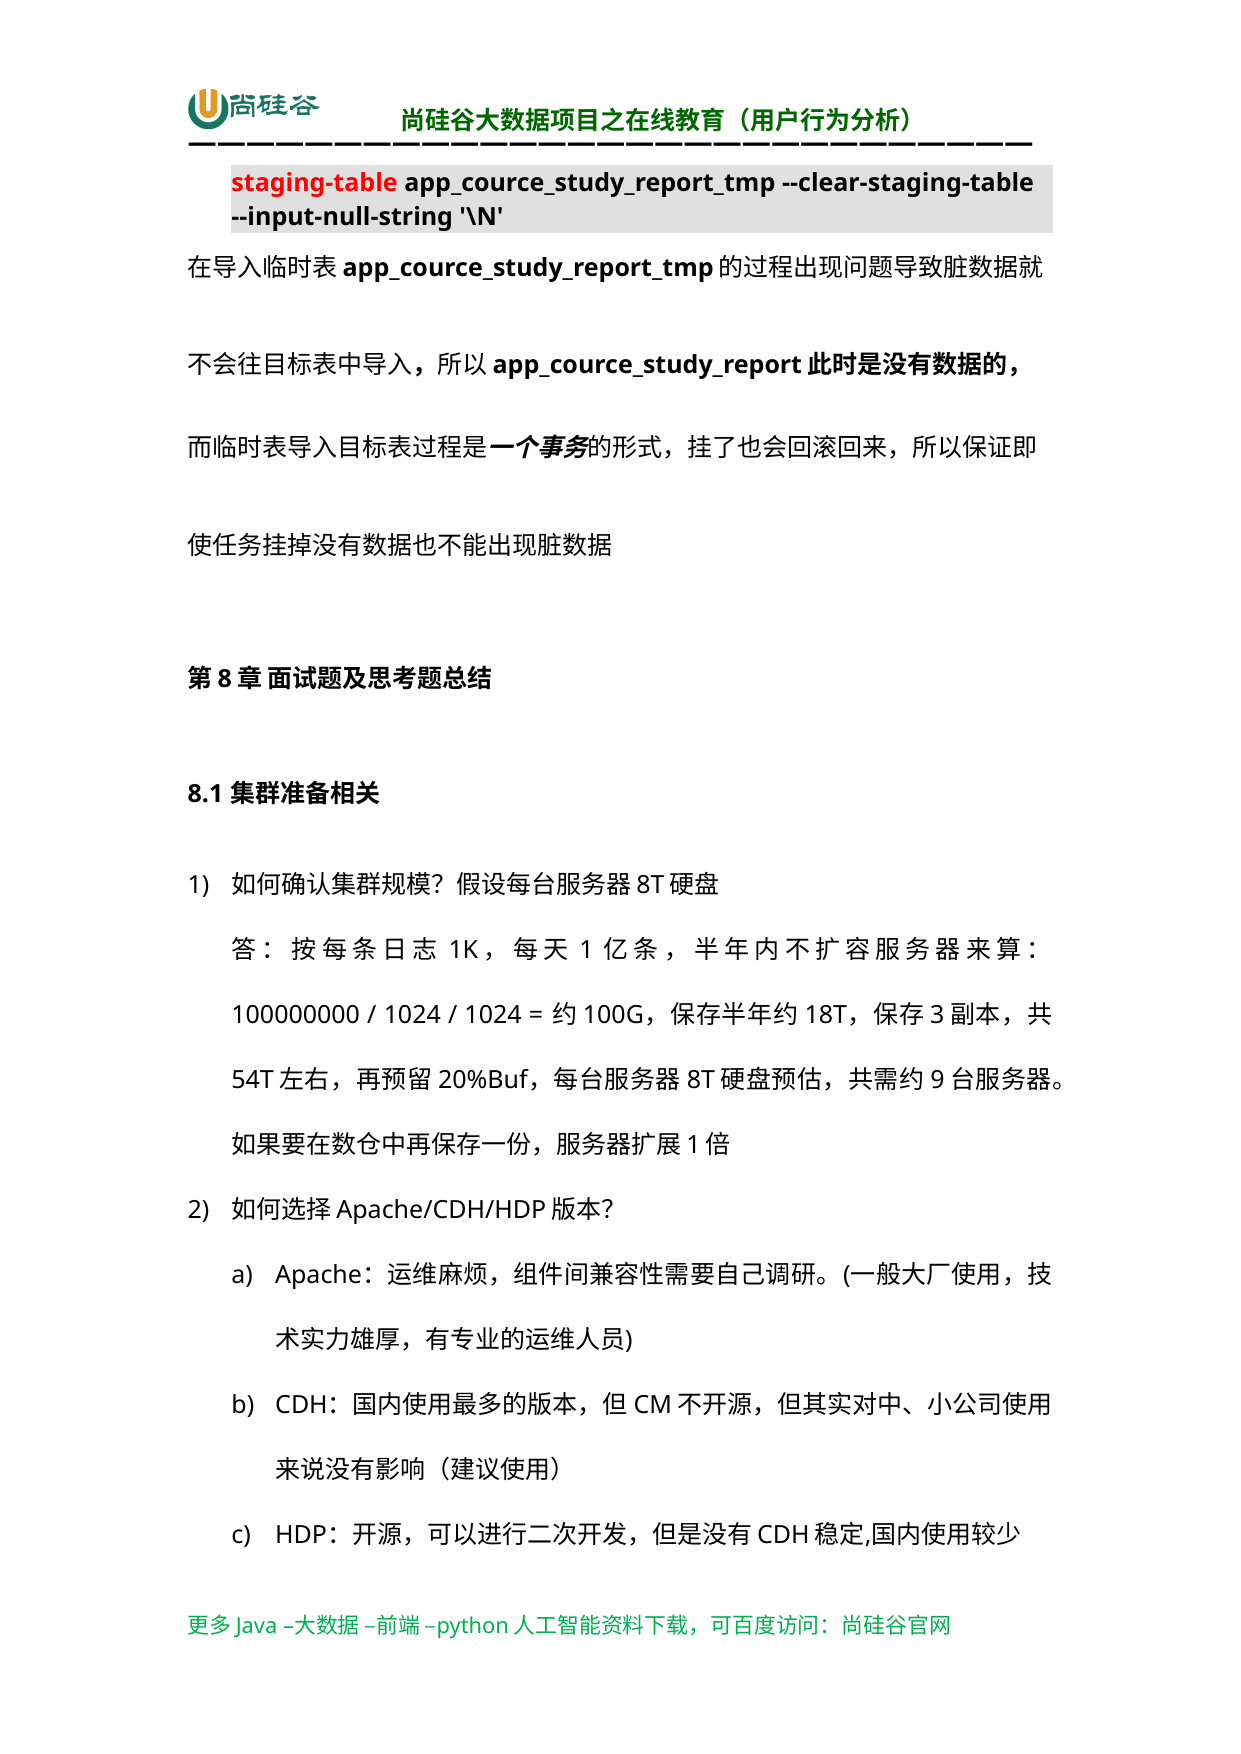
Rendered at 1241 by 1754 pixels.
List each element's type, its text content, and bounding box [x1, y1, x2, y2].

subtitle 8.1 集群准备相关 [187, 759, 1053, 824]
text 而临时表导入目标表过程是一个事务的形式，挂了也会回滚回来，所以保证即使任务挂掉没有数据也不能出现脏数据 [187, 413, 1053, 576]
list 答：按每条日志1K，每天1亿条，半年内不扩容服务器来算：100000000 / 1024 / 1024 = 约100G，保存半年约18T，保存3副本，共54T左右，再预留20%Buf，每台服务器8T硬盘预估，共需约9台服务器。如果要在数仓中再保存一份，服务器扩展1倍 [231, 915, 1053, 1175]
text 在导入临时表app_cource_study_report_tmp的过程出现问题导致脏数据就不会往目标表中导入，所以app_cource_study_report此时是没有数据的， [187, 233, 1053, 395]
subtitle 第8章 面试题及思考题总结 [187, 644, 1053, 709]
picture [187, 88, 320, 130]
list Apache：运维麻烦，组件间兼容性需要自己调研。(一般大厂使用，技术实力雄厚，有专业的运维人员) [231, 1240, 1053, 1370]
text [231, 165, 1053, 233]
list 如何选择Apache/CDH/HDP版本？ [187, 1175, 1053, 1240]
list 如何确认集群规模？假设每台服务器8T硬盘 [187, 850, 1053, 915]
list HDP：开源，可以进行二次开发，但是没有CDH稳定,国内使用较少 [231, 1500, 1053, 1565]
list CDH：国内使用最多的版本，但CM不开源，但其实对中、小公司使用来说没有影响（建议使用） [231, 1370, 1053, 1500]
